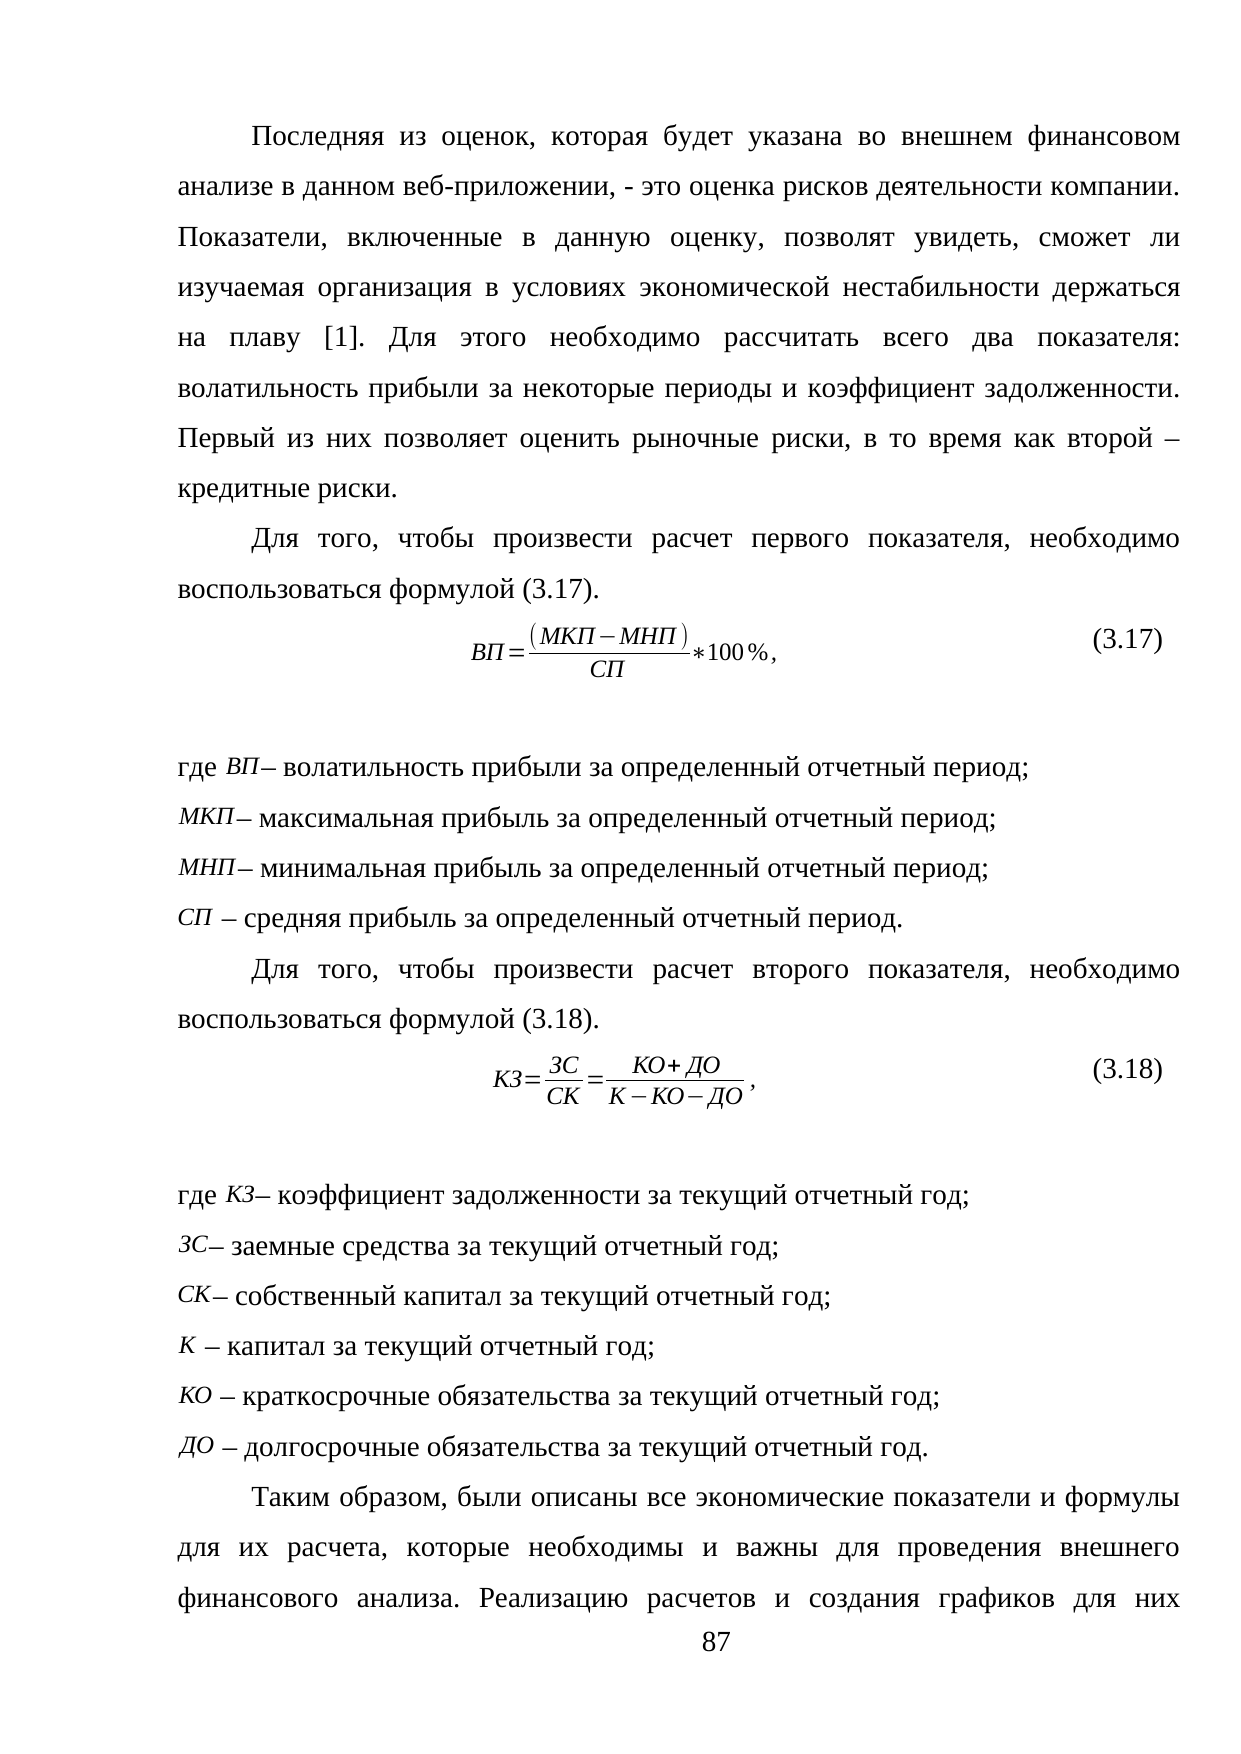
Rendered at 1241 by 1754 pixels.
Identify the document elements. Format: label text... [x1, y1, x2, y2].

text – максимальная прибыль за определенный отчетный период; [177, 800, 1181, 833]
text Для того, чтобы произвести расчет первого показателя, необходимо воспользоваться формулой (3.17). [177, 521, 1181, 604]
text – минимальная прибыль за определенный отчетный период; [177, 850, 1181, 884]
text – средняя прибыль за определенный отчетный период. [177, 900, 1181, 934]
table_header (3.18) [1081, 1051, 1174, 1127]
text Для того, чтобы произвести расчет второго показателя, необходимо воспользоваться формулой (3.18). [177, 951, 1181, 1034]
text – заемные средства за текущий отчетный год; [177, 1228, 1181, 1261]
text – краткосрочные обязательства за текущий отчетный год; [177, 1378, 1181, 1412]
text Последняя из оценок, которая будет указана во внешнем финансовом анализе в данном веб-приложении, - это оценка рисков деятельности компании. Показатели, включенные в данную оценку, позволят увидеть, сможет ли изучаемая организация в условиях экономической нестабильности держаться на плаву [1]. Для этого необходимо рассчитать всего два показателя: волатильность прибыли за некоторые периоды и коэффициент задолженности. Первый из них позволяет оценить рыночные риски, в то время как второй – кредитные риски. [177, 118, 1181, 504]
table_header (3.17) [1081, 621, 1174, 699]
text – собственный капитал за текущий отчетный год; [177, 1278, 1181, 1311]
table_header [166, 621, 1081, 699]
text – капитал за текущий отчетный год; [177, 1328, 1181, 1362]
table_header [166, 1051, 1081, 1127]
text где – коэффициент задолженности за текущий отчетный год; [177, 1177, 1181, 1211]
text где – волатильность прибыли за определенный отчетный период; [177, 749, 1181, 783]
text – долгосрочные обязательства за текущий отчетный год. [177, 1429, 1181, 1462]
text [177, 1479, 1181, 1613]
